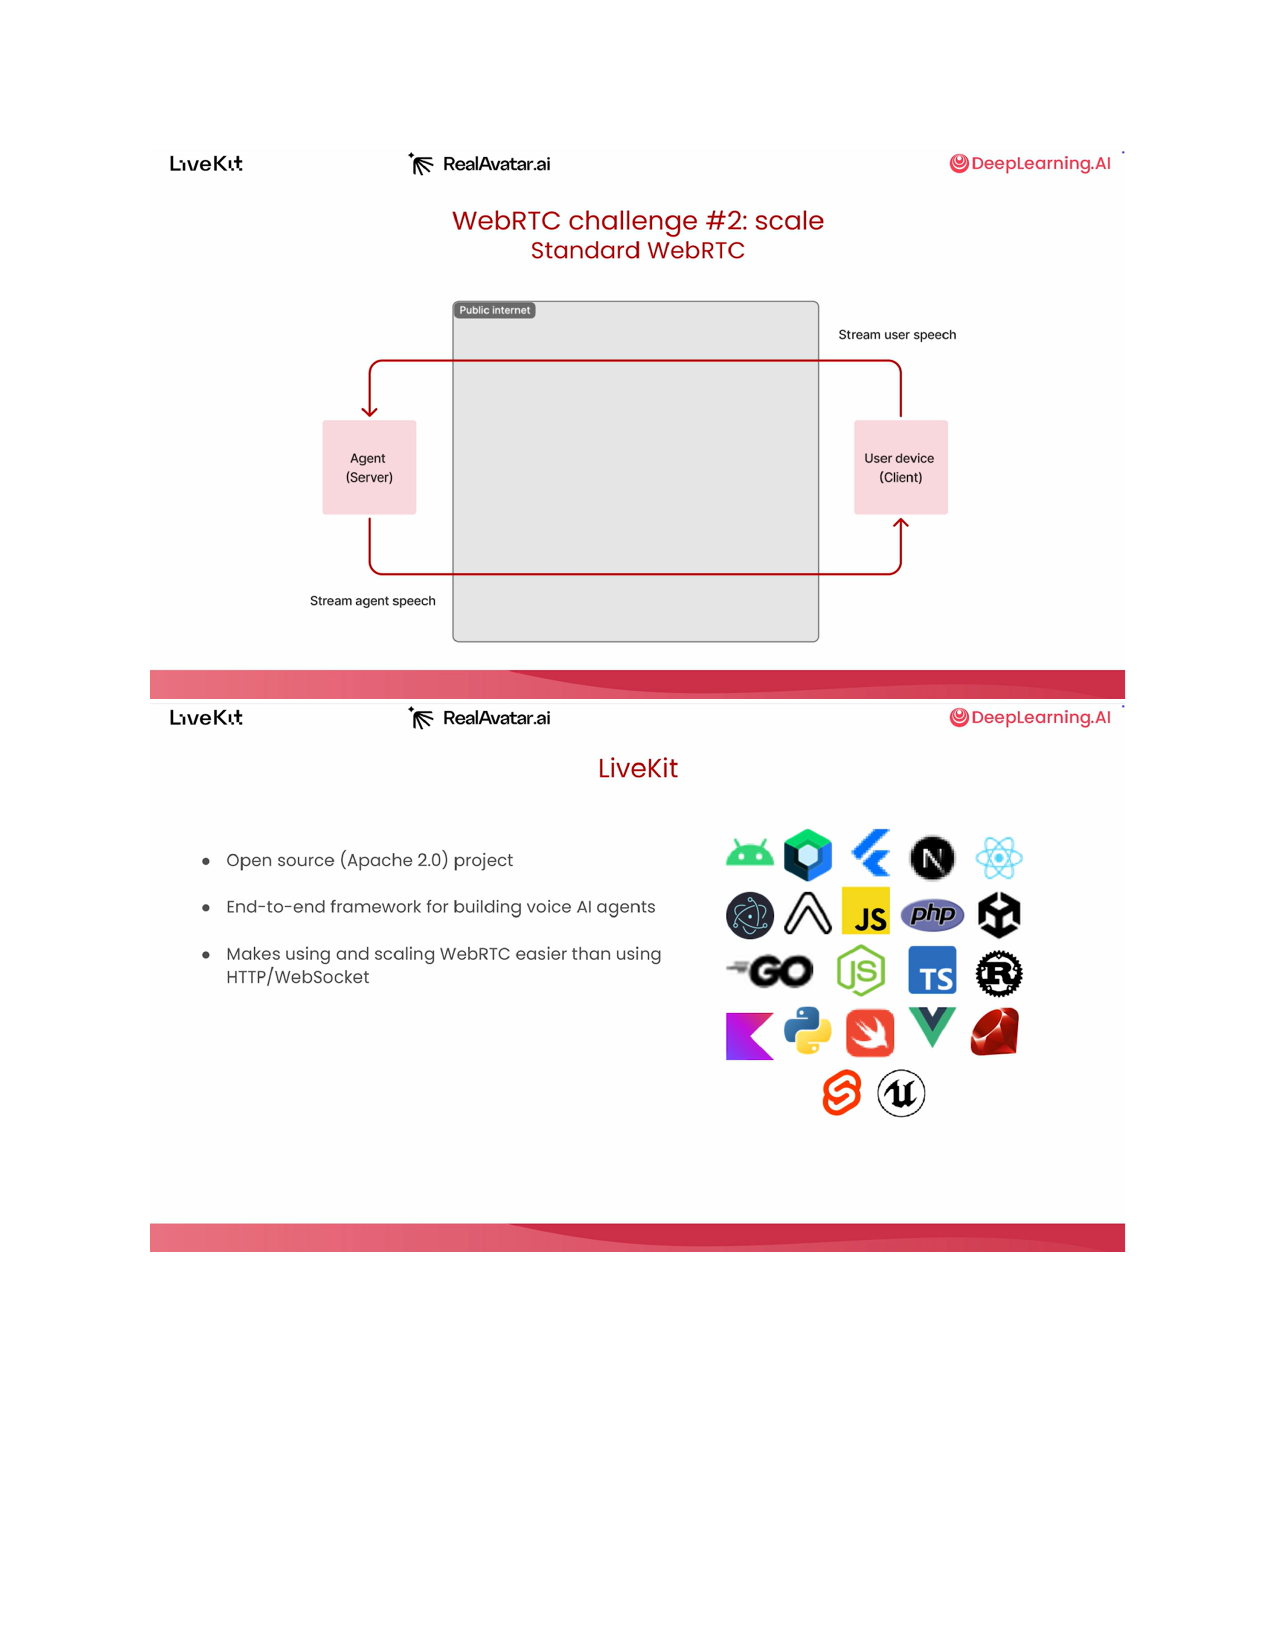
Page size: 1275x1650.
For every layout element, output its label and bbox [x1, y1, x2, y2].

picture [150, 150, 1125, 699]
picture [150, 703, 1125, 1252]
